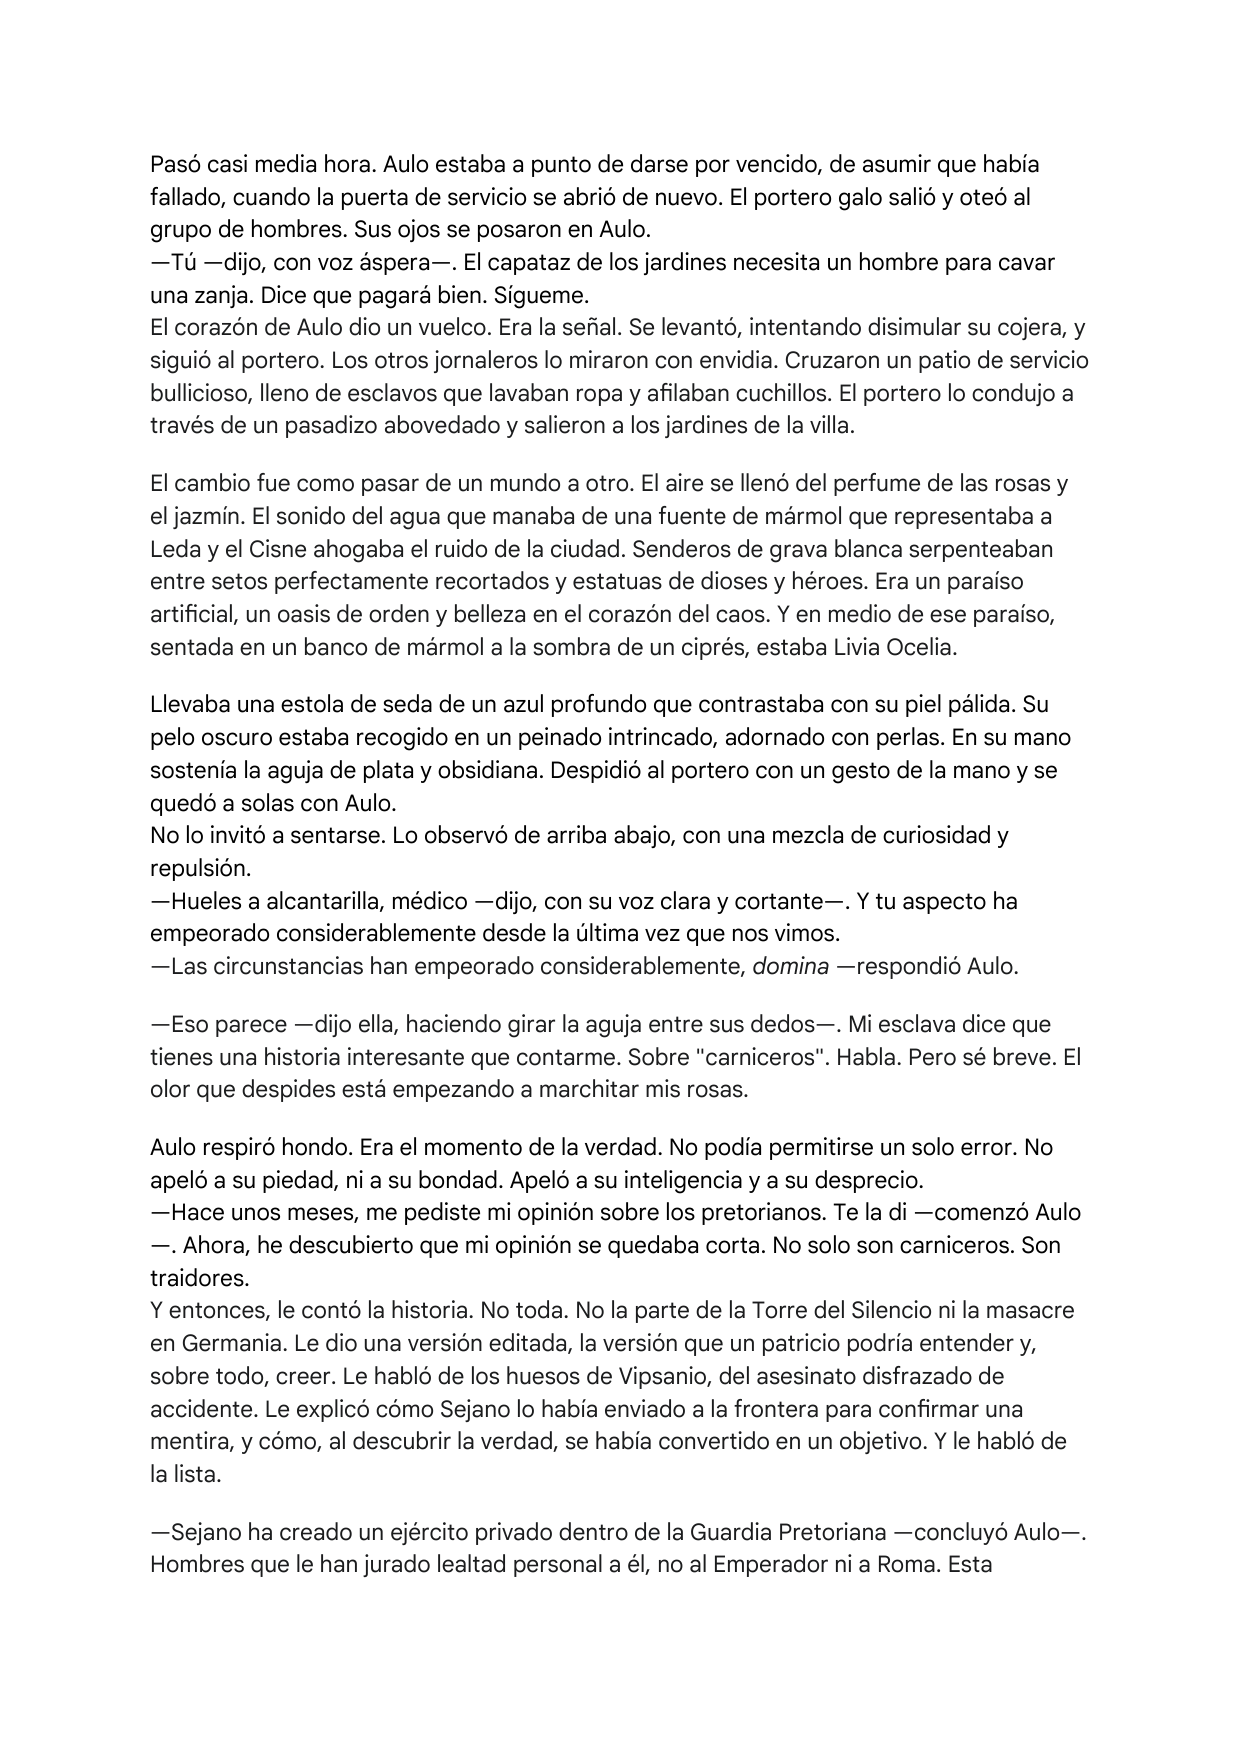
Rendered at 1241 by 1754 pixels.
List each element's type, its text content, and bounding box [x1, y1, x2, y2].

text El cambio fue como pasar de un mundo a otro. El aire se llenó del perfume de las rosas y el jazmín. El sonido del agua que manaba de una fuente de mármol que representaba a Leda y el Cisne ahogaba el ruido de la ciudad. Senderos de grava blanca serpenteaban entre setos perfectamente recortados y estatuas de dioses y héroes. Era un paraíso artificial, un oasis de orden y belleza en el corazón del caos. Y en medio de ese paraíso, sentada en un banco de mármol a la sombra de un ciprés, estaba Livia Ocelia. [150, 469, 1090, 662]
text Pasó casi media hora. Aulo estaba a punto de darse por vencido, de asumir que había fallado, cuando la puerta de servicio se abrió de nuevo. El portero galo salió y oteó al grupo de hombres. Sus ojos se posaron en Aulo. [150, 150, 1090, 244]
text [150, 1518, 1090, 1579]
text Aulo respiró hondo. Era el momento de la verdad. No podía permitirse un solo error. No apeló a su piedad, ni a su bondad. Apeló a su inteligencia y a su desprecio. [150, 1133, 1090, 1194]
text Llevaba una estola de seda de un azul profundo que contrastaba con su piel pálida. Su pelo oscuro estaba recogido en un peinado intrincado, adornado con perlas. En su mano sostenía la aguja de plata y obsidiana. Despidió al portero con un gesto de la mano y se quedó a solas con Aulo. [150, 691, 1090, 817]
text Y entonces, le contó la historia. No toda. No la parte de la Torre del Silencio ni la masacre en Germania. Le dio una versión editada, la versión que un patricio podría entender y, sobre todo, creer. Le habló de los huesos de Vipsanio, del asesinato disfrazado de accidente. Le explicó cómo Sejano lo había enviado a la frontera para confirmar una mentira, y cómo, al descubrir la verdad, se había convertido en un objetivo. Y le habló de la lista. [150, 1297, 1090, 1489]
text —Hueles a alcantarilla, médico —dijo, con su voz clara y cortante—. Y tu aspecto ha empeorado considerablemente desde la última vez que nos vimos. [150, 887, 1090, 948]
text —Tú —dijo, con voz áspera—. El capataz de los jardines necesita un hombre para cavar una zanja. Dice que pagará bien. Sígueme. [150, 248, 1090, 309]
text El corazón de Aulo dio un vuelco. Era la señal. Se levantó, intentando disimular su cojera, y siguió al portero. Los otros jornaleros lo miraron con envidia. Cruzaron un patio de servicio bullicioso, lleno de esclavos que lavaban ropa y afilaban cuchillos. El portero lo condujo a través de un pasadizo abovedado y salieron a los jardines de la villa. [150, 313, 1090, 440]
text —Las circunstancias han empeorado considerablemente, domina —respondió Aulo. [150, 952, 1090, 981]
text —Hace unos meses, me pediste mi opinión sobre los pretorianos. Te la di —comenzó Aulo—. Ahora, he descubierto que mi opinión se quedaba corta. No solo son carniceros. Son traidores. [150, 1198, 1090, 1293]
text —Eso parece —dijo ella, haciendo girar la aguja entre sus dedos—. Mi esclava dice que tienes una historia interesante que contarme. Sobre "carniceros". Habla. Pero sé breve. El olor que despides está empezando a marchitar mis rosas. [150, 1010, 1090, 1104]
text No lo invitó a sentarse. Lo observó de arriba abajo, con una mezcla de curiosidad y repulsión. [150, 821, 1090, 883]
